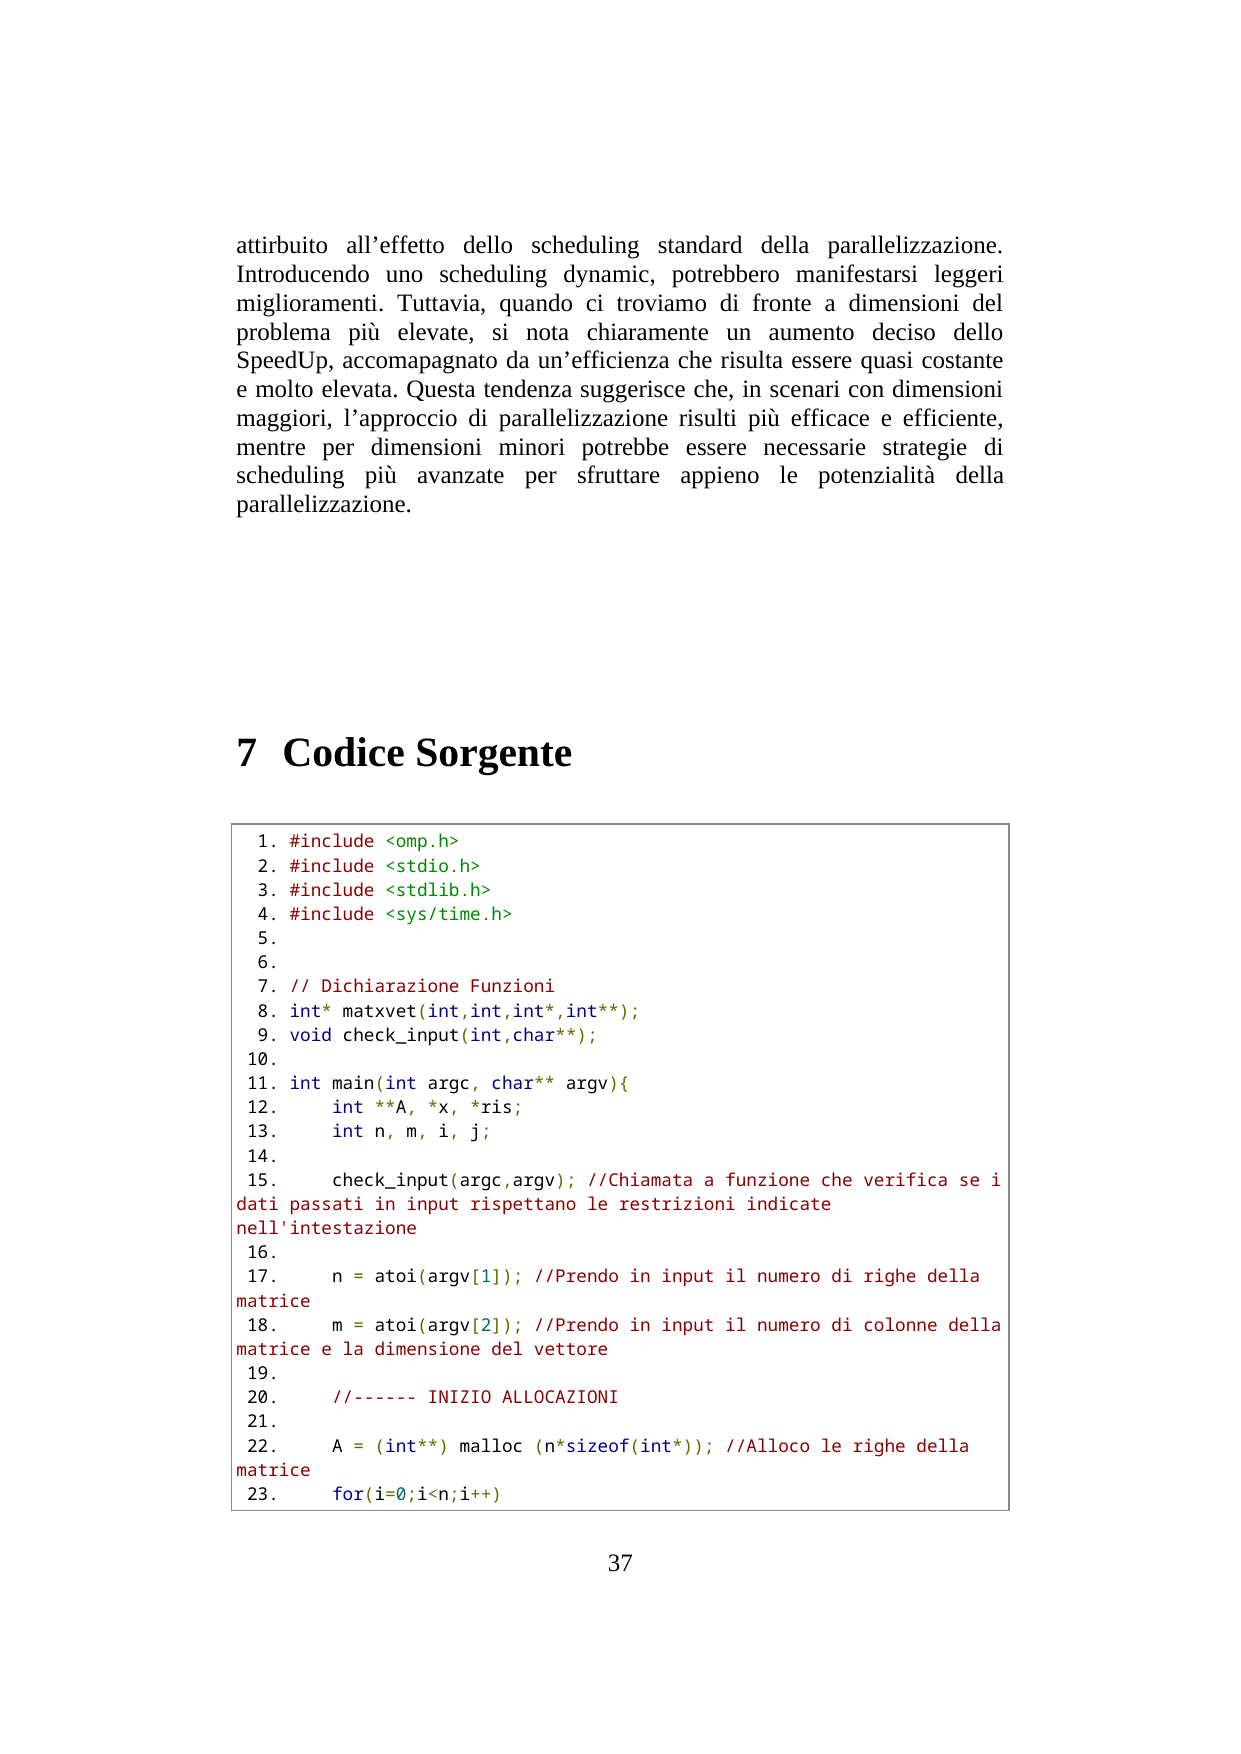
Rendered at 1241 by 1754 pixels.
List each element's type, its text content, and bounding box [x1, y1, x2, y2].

text 7. // Dichiarazione Funzioni [236, 974, 1004, 998]
text 6. [236, 950, 1004, 974]
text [236, 230, 1004, 518]
text 22. A = (int**) malloc (n*sizeof(int*)); //Alloco le righe della matrice [236, 1433, 1004, 1476]
text 2. #include <stdio.h> [236, 853, 1004, 877]
text 14. [236, 1143, 1004, 1167]
text 8. int* matxvet(int,int,int*,int**); [236, 998, 1004, 1022]
text 19. [236, 1361, 1004, 1385]
text 17. n = atoi(argv[1]); //Prendo in input il numero di righe della matrice [236, 1264, 1004, 1312]
text 12. int **A, *x, *ris; [236, 1095, 1004, 1119]
text 15. check_input(argc,argv); //Chiamata a funzione che verifica se i dati passati in input rispettano le restrizioni indicate nell'intestazione [236, 1167, 1004, 1240]
text 1. #include <omp.h> [232, 825, 1008, 853]
text 16. [236, 1240, 1004, 1264]
text 5. [236, 926, 1004, 950]
text 11. int main(int argc, char** argv){ [236, 1071, 1004, 1095]
text 21. [236, 1409, 1004, 1433]
text 18. m = atoi(argv[2]); //Prendo in input il numero di colonne della matrice e la dimensione del vettore [236, 1312, 1004, 1361]
subtitle Codice Sorgente [236, 728, 1004, 776]
text 10. [236, 1046, 1004, 1071]
text 20. //------ INIZIO ALLOCAZIONI [236, 1385, 1004, 1409]
text 23. for(i=0;i<n;i++) [232, 1476, 1008, 1510]
text 9. void check_input(int,char**); [236, 1022, 1004, 1046]
text 4. #include <sys/time.h> [236, 901, 1004, 926]
text 3. #include <stdlib.h> [236, 877, 1004, 901]
text 13. int n, m, i, j; [236, 1119, 1004, 1143]
